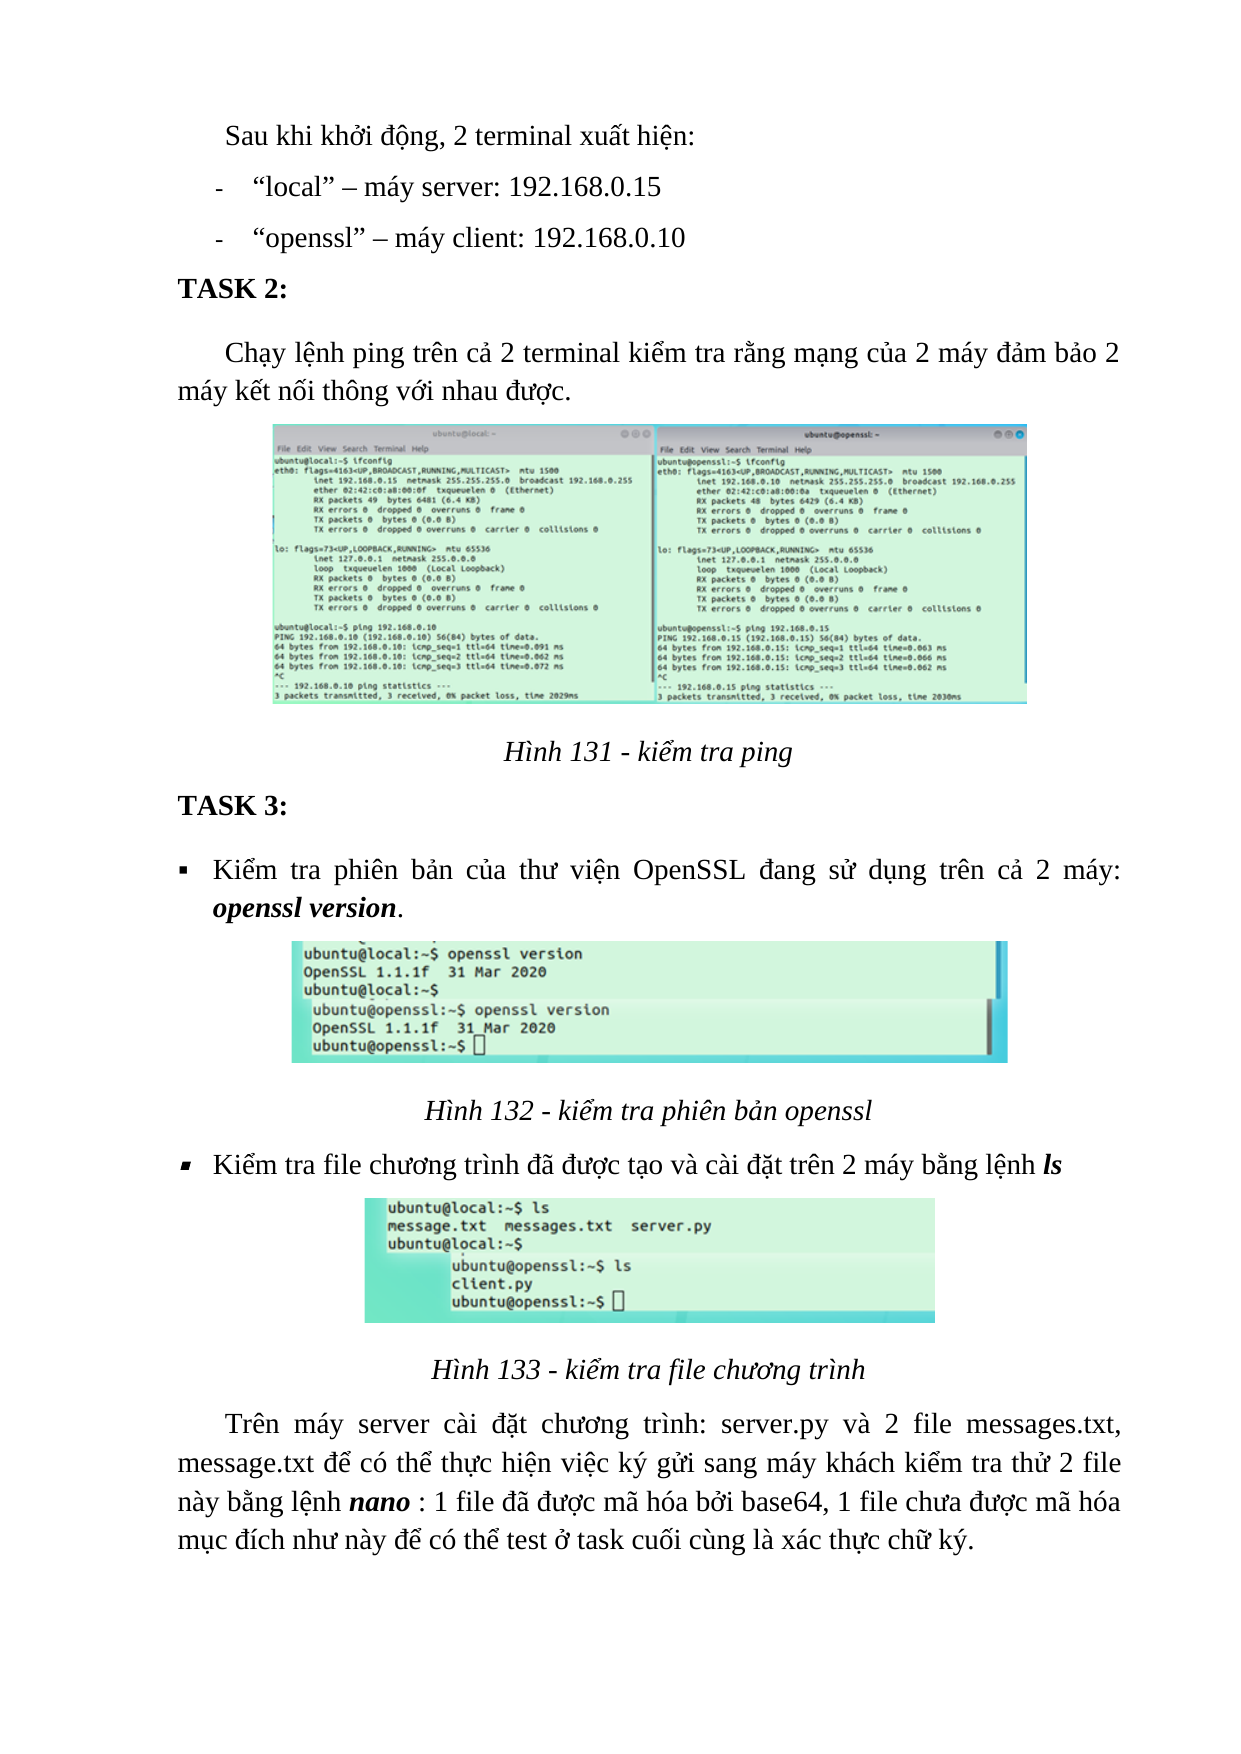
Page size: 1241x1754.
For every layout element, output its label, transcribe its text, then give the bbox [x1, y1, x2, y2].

text Hình 133 - kiểm tra file chương trình [177, 1352, 1122, 1386]
text TASK 3: [177, 788, 1122, 822]
text Hình 132 - kiểm tra phiên bản openssl [177, 1093, 1122, 1127]
text Hình 131 - kiểm tra ping [177, 734, 1122, 767]
picture [364, 1198, 935, 1323]
text Sau khi khởi động, 2 terminal xuất hiện: [177, 118, 1122, 152]
text TASK 2: [177, 271, 1122, 305]
text “openssl” – máy client: 192.168.0.10 [215, 220, 1122, 254]
picture [291, 941, 1008, 1063]
text Chạy lệnh ping trên cả 2 terminal kiểm tra rằng mạng của 2 máy đảm bảo 2 máy kết nối thông với nhau được. [177, 335, 1122, 407]
text Trên máy server cài đặt chương trình: server.py và 2 file messages.txt, message.txt để có thể thực hiện việc ký gửi sang máy khách kiểm tra thử 2 file này bằng lệnh nano : 1 file đã được mã hóa bởi base64, 1 file chưa được mã hóa mục đích như này để có thể test ở task cuối cùng là xác thực chữ ký. [177, 1407, 1122, 1556]
text Kiểm tra phiên bản của thư viện OpenSSL đang sử dụng trên cả 2 máy: openssl version. [177, 852, 1122, 924]
picture [272, 424, 1027, 704]
text “local” – máy server: 192.168.0.15 [215, 169, 1122, 203]
text Kiểm tra file chương trình đã được tạo và cài đặt trên 2 máy bằng lệnh ls [177, 1147, 1122, 1181]
